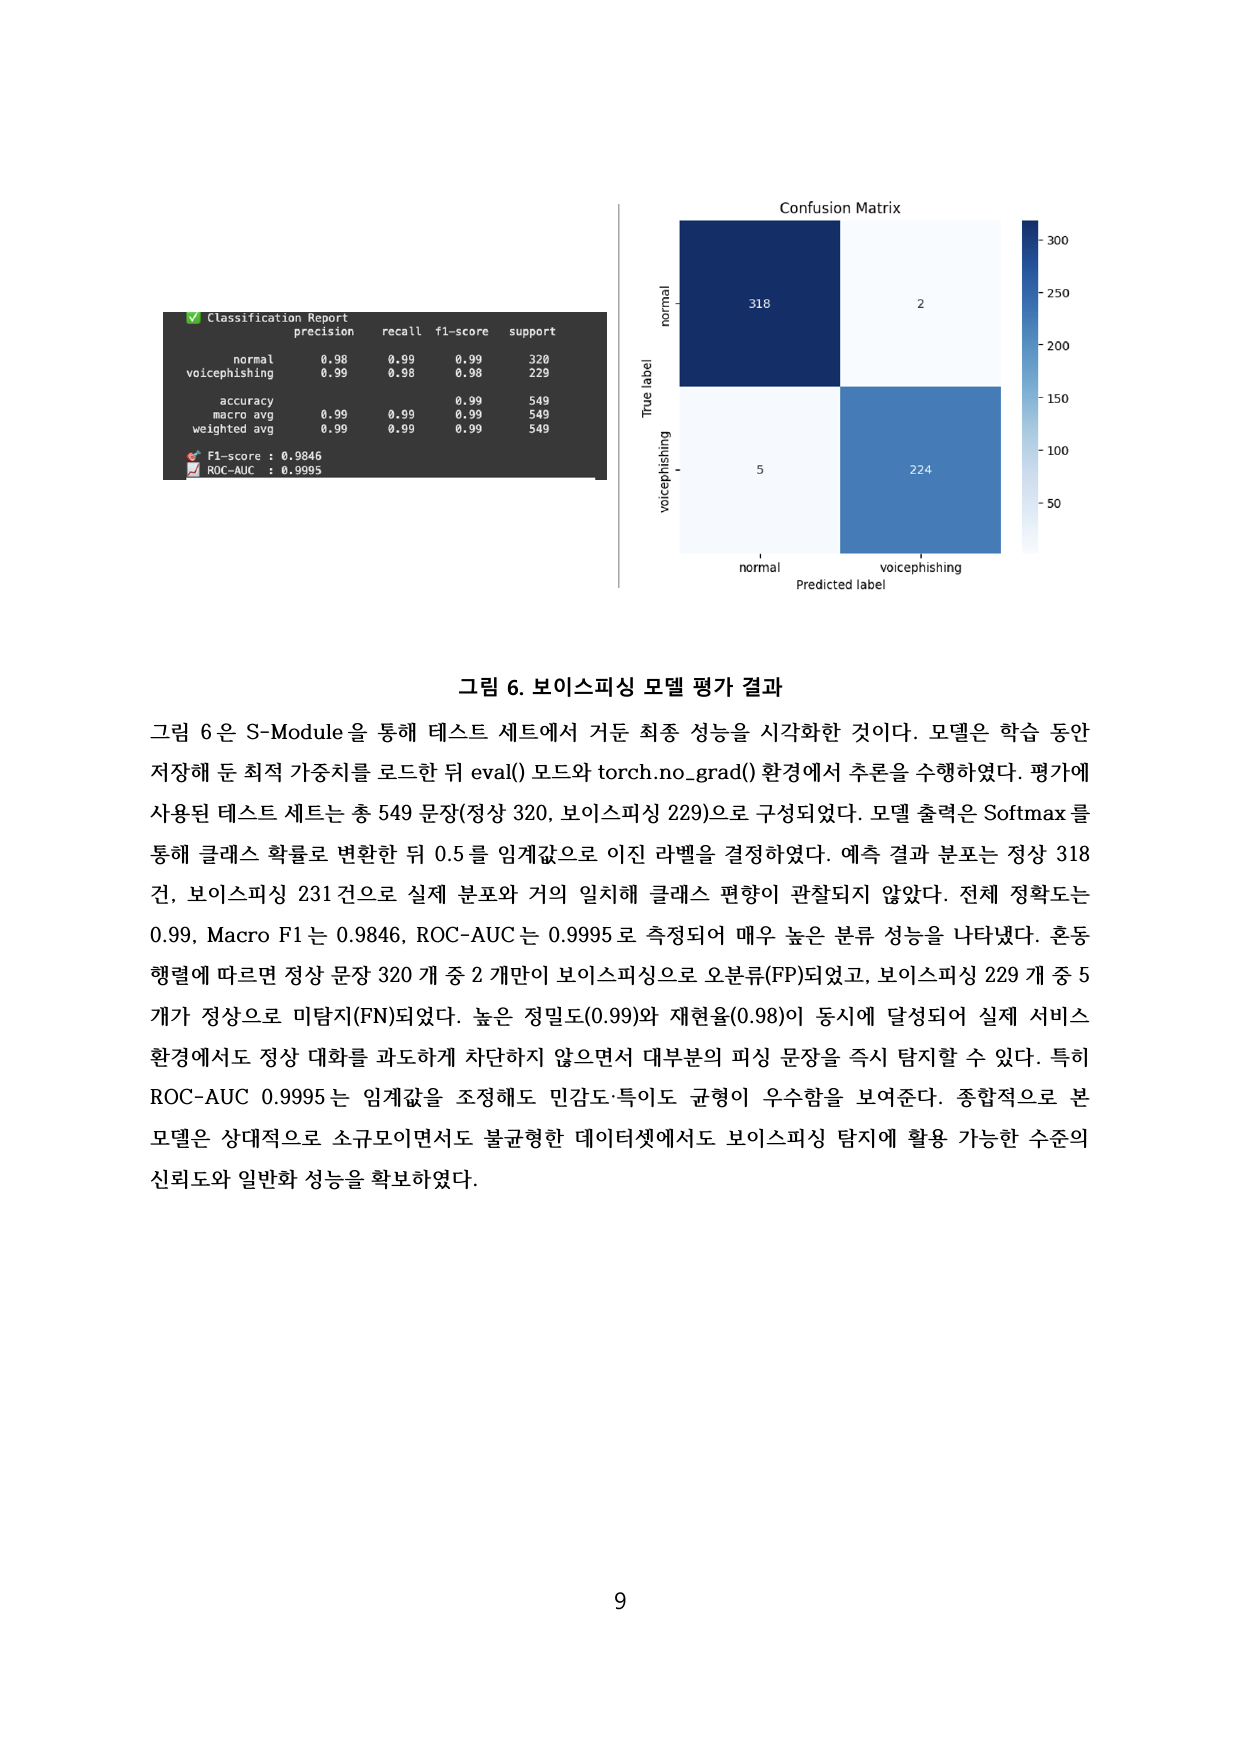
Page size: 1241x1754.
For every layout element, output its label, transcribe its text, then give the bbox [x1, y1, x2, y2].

text 그림 6은 S-Module을 통해 테스트 세트에서 거둔 최종 성능을 시각화한 것이다. 모델은 학습 동안 저장해 둔 최적 가중치를 로드한 뒤 eval() 모드와 torch.no_grad() 환경에서 추론을 수행하였다. 평가에 사용된 테스트 세트는 총 549 문장(정상 320, 보이스피싱 229)으로 구성되었다. 모델 출력은 Softmax를 통해 클래스 확률로 변환한 뒤 0.5를 임계값으로 이진 라벨을 결정하였다. 예측 결과 분포는 정상 318건, 보이스피싱 231건으로 실제 분포와 거의 일치해 클래스 편향이 관찰되지 않았다. 전체 정확도는 0.99, Macro F1는 0.9846, ROC-AUC는 0.9995로 측정되어 매우 높은 분류 성능을 나타냈다. 혼동 행렬에 따르면 정상 문장 320 개 중 2 개만이 보이스피싱으로 오분류(FP)되었고, 보이스피싱 229 개 중 5 개가 정상으로 미탐지(FN)되었다. 높은 정밀도(0.99)와 재현율(0.98)이 동시에 달성되어 실제 서비스 환경에서도 정상 대화를 과도하게 차단하지 않으면서 대부분의 피싱 문장을 즉시 탐지할 수 있다. 특히 ROC-AUC 0.9995는 임계값을 조정해도 민감도·특이도 균형이 우수함을 보여준다. 종합적으로 본 모델은 상대적으로 소규모이면서도 불균형한 데이터셋에서도 보이스피싱 탐지에 활용 가능한 수준의 신뢰도와 일반화 성능을 확보하였다. [150, 717, 1090, 1191]
picture [150, 150, 1091, 641]
